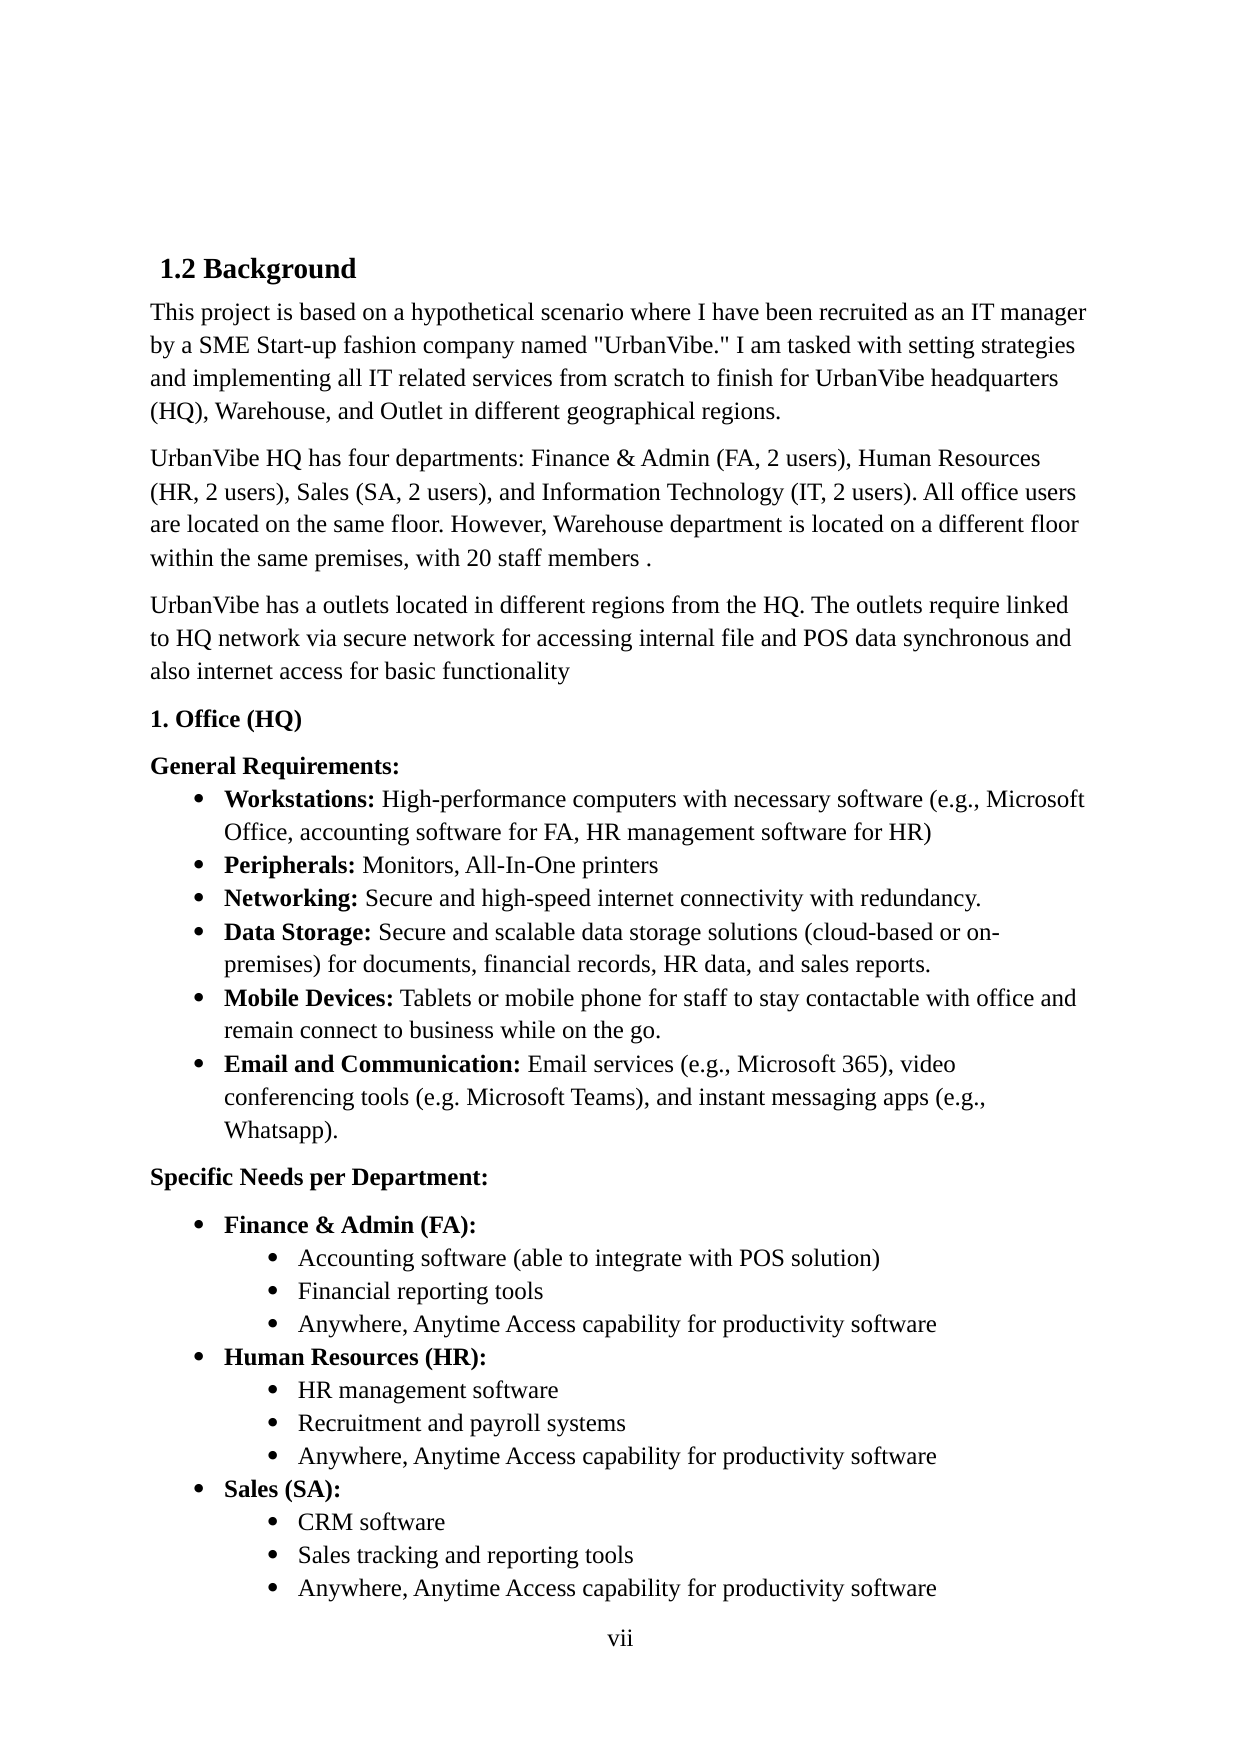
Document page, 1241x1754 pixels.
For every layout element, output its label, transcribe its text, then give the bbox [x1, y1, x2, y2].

list Email and Communication: Email services (e.g., Microsoft 365), video conferencing tools (e.g. Microsoft Teams), and instant messaging apps (e.g., Whatsapp). [194, 1049, 1090, 1143]
list Anywhere, Anytime Access capability for productivity software [268, 1309, 1090, 1338]
list Recruitment and payroll systems [268, 1408, 1090, 1437]
list Networking: Secure and high-speed internet connectivity with redundancy. [194, 883, 1090, 912]
list Sales (SA): [194, 1474, 1090, 1503]
list Financial reporting tools [268, 1276, 1090, 1305]
list Accounting software (able to integrate with POS solution) [268, 1243, 1090, 1272]
text UrbanVibe has a outlets located in different regions from the HQ. The outlets require linked to HQ network via secure network for accessing internal file and POS data synchronous and also internet access for basic functionality [150, 590, 1090, 685]
text Specific Needs per Department: [150, 1162, 1090, 1191]
subtitle 1.2 Background [159, 251, 1090, 284]
list CRM software [268, 1507, 1090, 1536]
list Peripherals: Monitors, All-In-One printers [194, 851, 1090, 879]
list Workstations: High-performance computers with necessary software (e.g., Microsoft Office, accounting software for FA, HR management software for HR) [194, 784, 1090, 846]
list Sales tracking and reporting tools [268, 1540, 1090, 1569]
list HR management software [268, 1375, 1090, 1404]
text This project is based on a hypothetical scenario where I have been recruited as an IT manager by a SME Start-up fashion company named "UrbanVibe." I am tasked with setting strategies and implementing all IT related services from scratch to finish for UrbanVibe headquarters (HQ), Warehouse, and Outlet in different geographical regions. [150, 297, 1090, 425]
list Anywhere, Anytime Access capability for productivity software [268, 1441, 1090, 1470]
list Human Resources (HR): [194, 1342, 1090, 1371]
list Data Storage: Secure and scalable data storage solutions (cloud-based or on-premises) for documents, financial records, HR data, and sales reports. [194, 917, 1090, 978]
text UrbanVibe HQ has four departments: Finance & Admin (FA, 2 users), Human Resources (HR, 2 users), Sales (SA, 2 users), and Information Technology (IT, 2 users). All office users are located on the same floor. However, Warehouse department is located on a different floor within the same premises, with 20 staff members . [150, 443, 1090, 571]
list Anywhere, Anytime Access capability for productivity software [268, 1573, 1090, 1602]
text General Requirements: [150, 751, 1090, 780]
list Finance & Admin (FA): [194, 1210, 1090, 1239]
list Mobile Devices: Tablets or mobile phone for staff to stay contactable with office and remain connect to business while on the go. [194, 983, 1090, 1044]
text 1. Office (HQ) [150, 704, 1090, 733]
